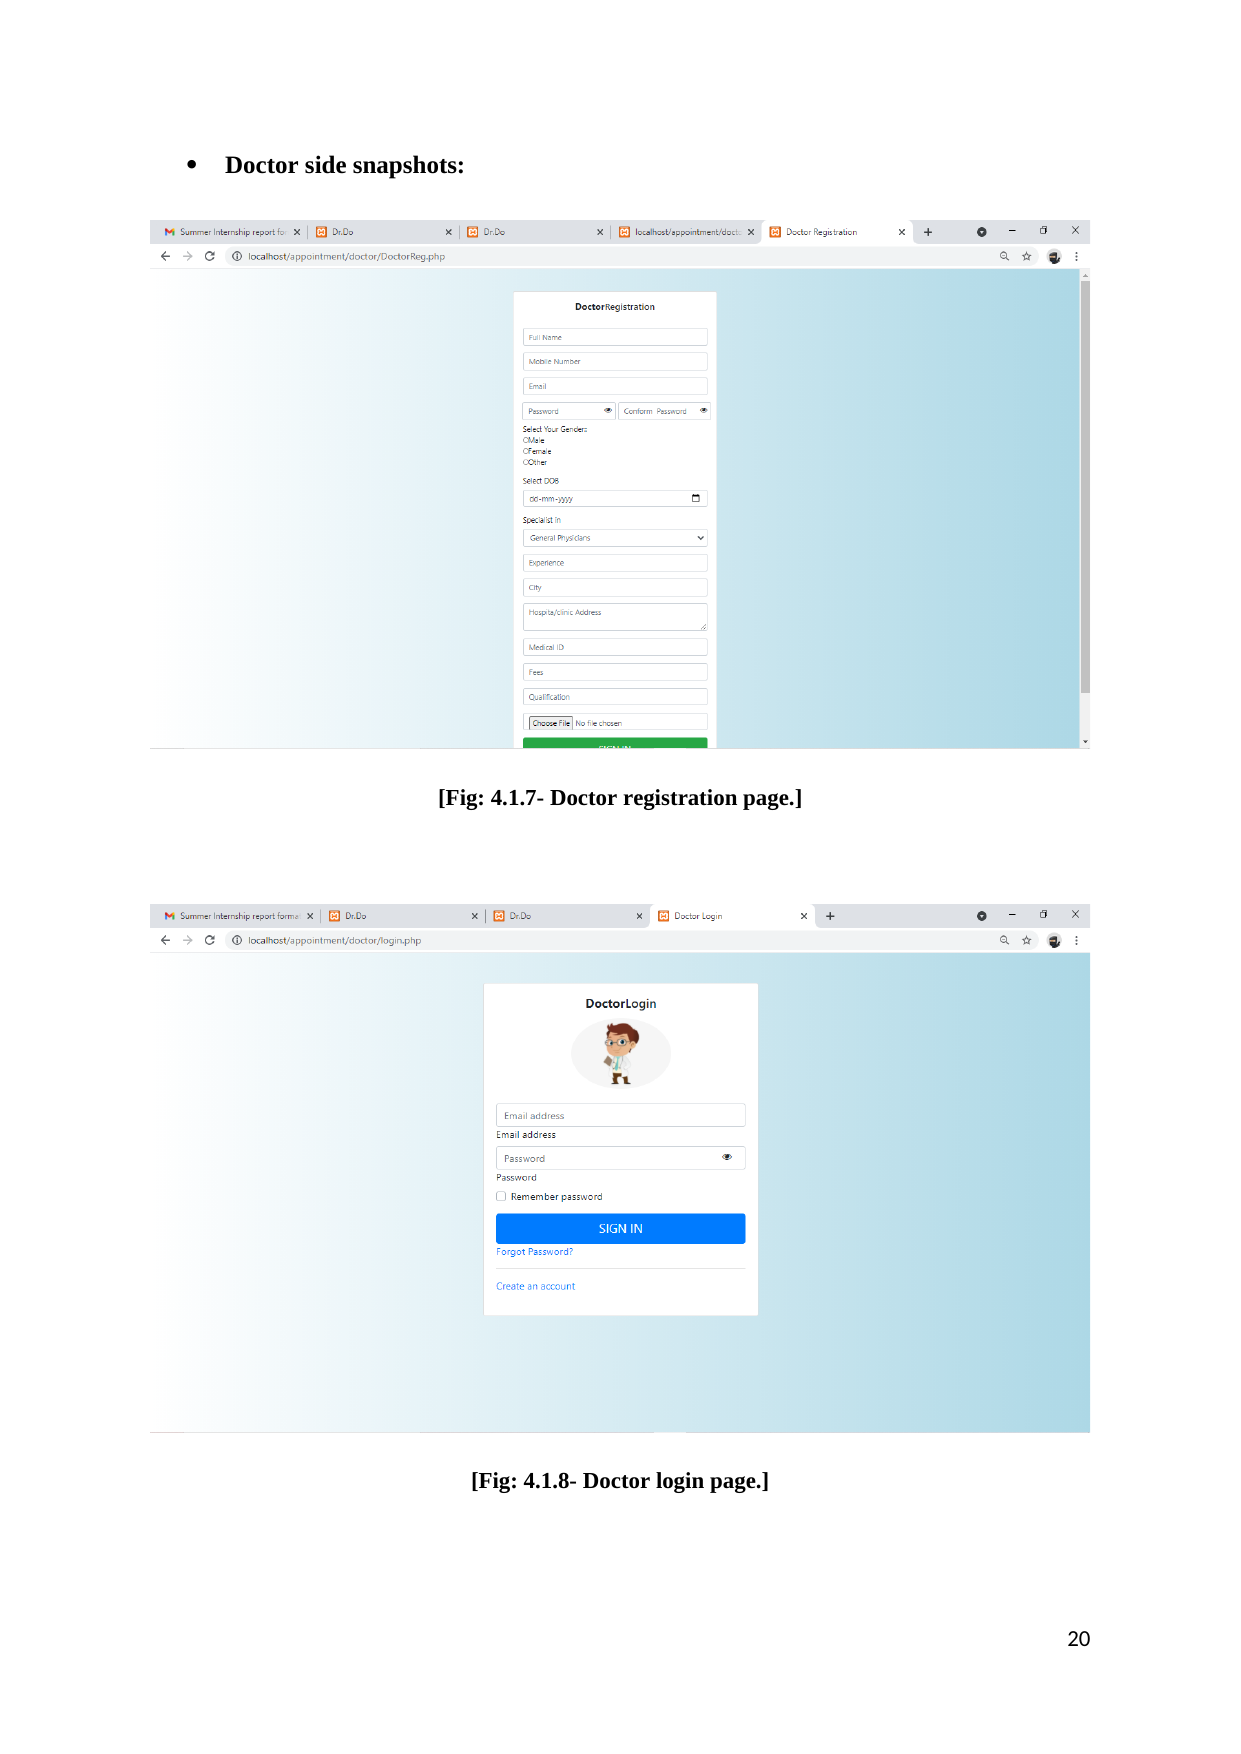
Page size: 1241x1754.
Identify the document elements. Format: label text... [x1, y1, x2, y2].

picture [150, 904, 1091, 1433]
subtitle Doctor side snapshots: [187, 150, 1090, 179]
text [Fig: 4.1.7- Doctor registration page.] [150, 783, 1090, 810]
picture [150, 220, 1091, 749]
text [Fig: 4.1.8- Doctor login page.] [150, 1467, 1090, 1494]
